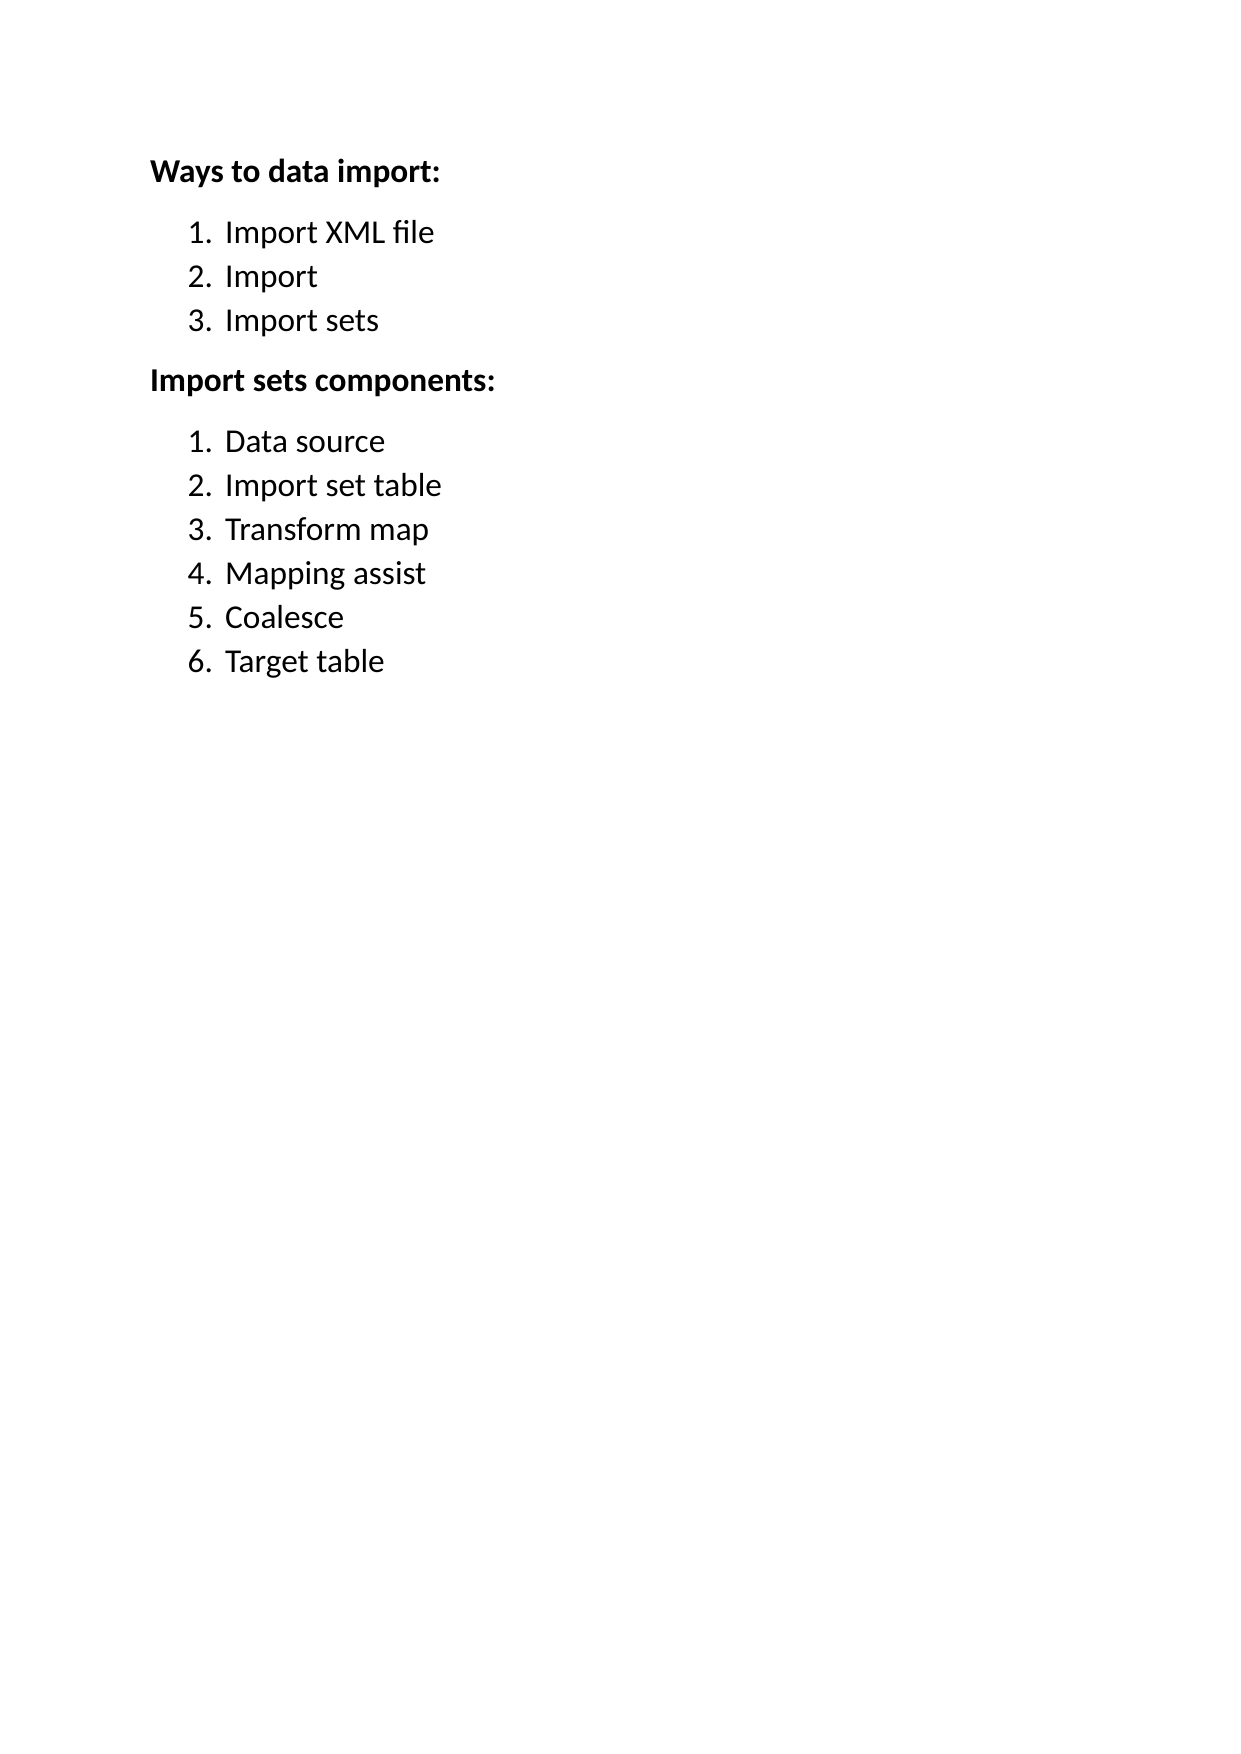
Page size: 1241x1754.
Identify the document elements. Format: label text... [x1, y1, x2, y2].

text Ways to data import: [150, 150, 1090, 191]
list Target table [187, 639, 1090, 680]
list Transform map [187, 508, 1090, 548]
list Coalesce [187, 596, 1090, 636]
list Import [187, 254, 1090, 295]
list Import XML file [187, 211, 1090, 251]
text Import sets components: [150, 359, 1090, 400]
list Data source [187, 420, 1090, 461]
list Import set table [187, 464, 1090, 504]
list Mapping assist [187, 552, 1090, 592]
list Import sets [187, 298, 1090, 339]
